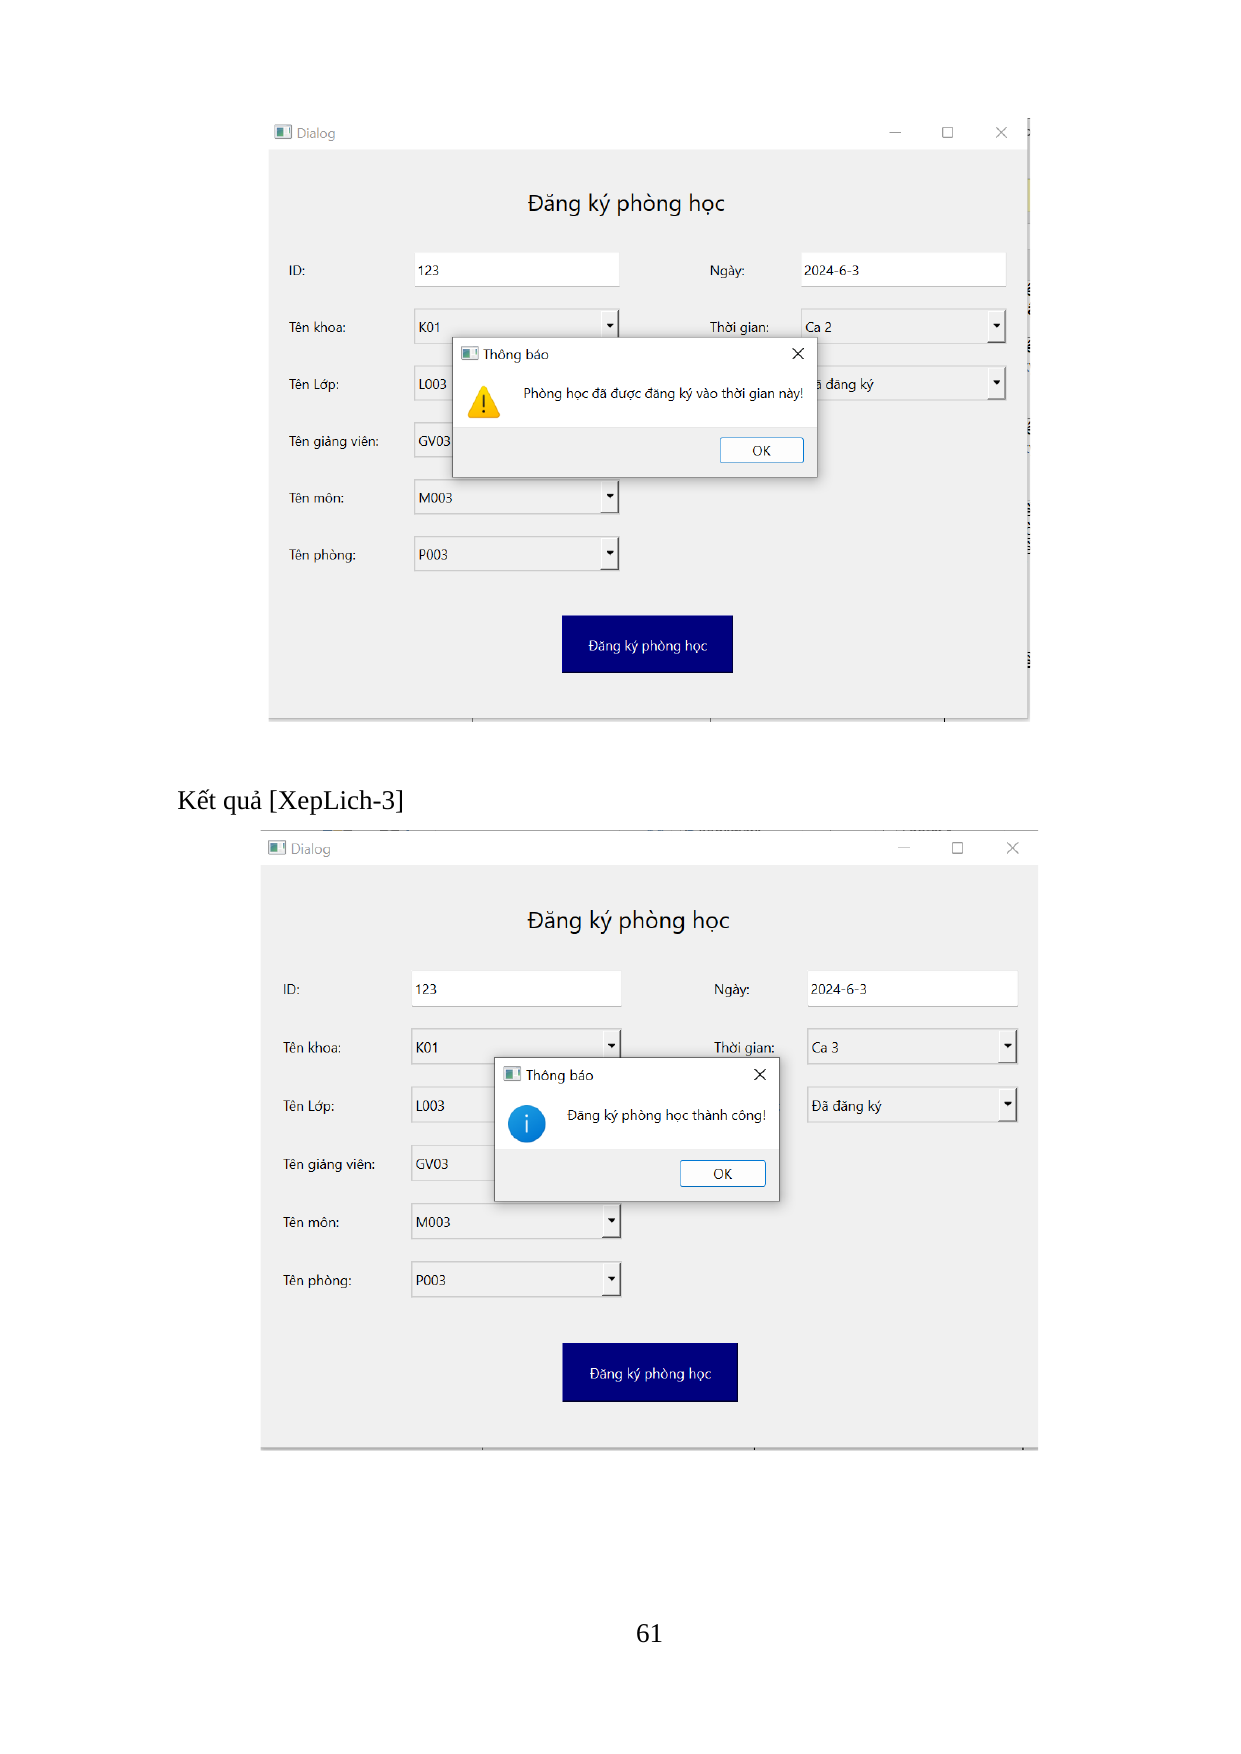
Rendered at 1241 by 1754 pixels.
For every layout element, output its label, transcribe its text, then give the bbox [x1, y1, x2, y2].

picture [260, 830, 1039, 1451]
picture [268, 118, 1030, 722]
text Kết quả [XepLich-3] [177, 784, 1122, 815]
